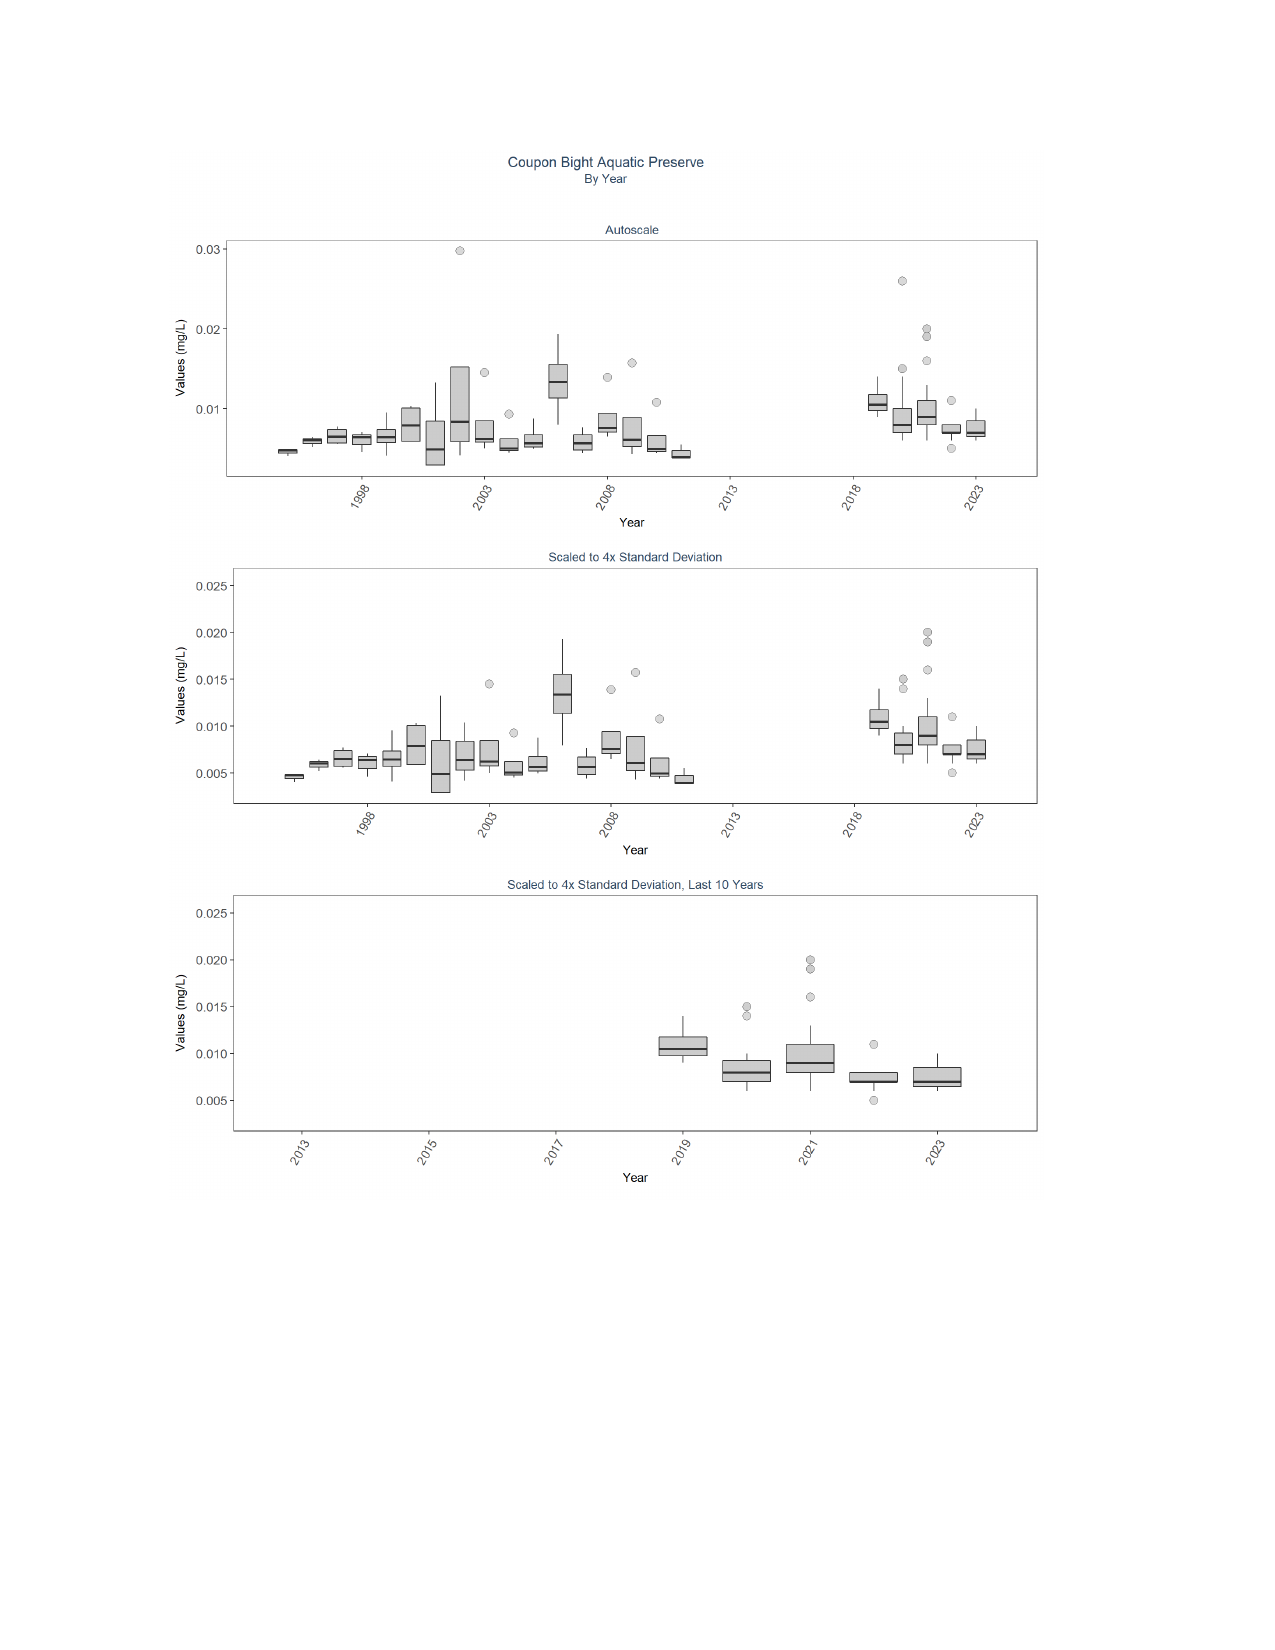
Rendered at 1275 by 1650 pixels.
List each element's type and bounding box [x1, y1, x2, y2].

picture [168, 150, 1044, 1200]
